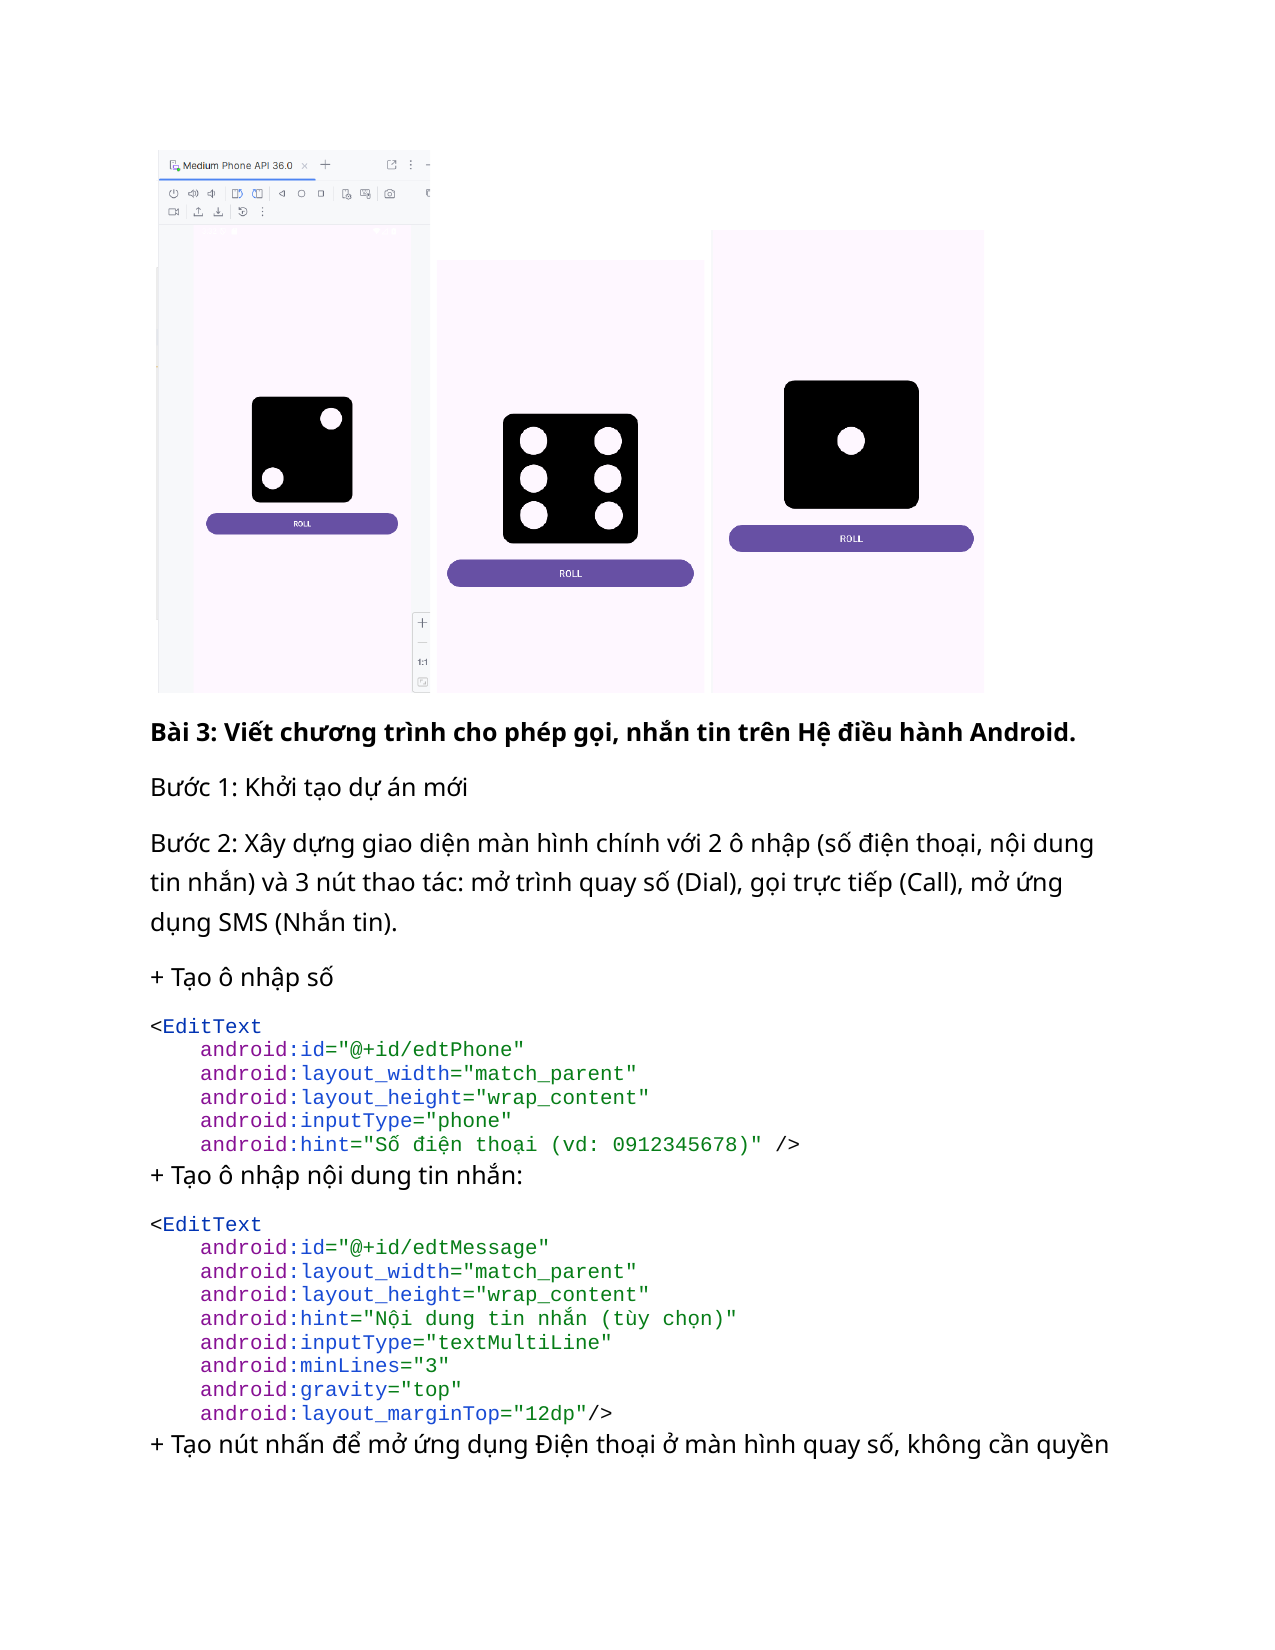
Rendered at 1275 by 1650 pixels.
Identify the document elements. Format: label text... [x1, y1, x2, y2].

text Bước 2: Xây dựng giao diện màn hình chính với 2 ô nhập (số điện thoại, nội dung tin nhắn) và 3 nút thao tác: mở trình quay số (Dial), gọi trực tiếp (Call), mở ứng dụng SMS (Nhắn tin). [150, 826, 1125, 938]
text + Tạo ô nhập số [150, 960, 1125, 994]
picture [711, 230, 985, 693]
picture [156, 150, 431, 693]
text Bước 1: Khởi tạo dự án mới [150, 770, 1125, 804]
text <EditText android:id="@+id/edtPhone" android:layout_width="match_parent" android:layout_height="wrap_content" android:inputType="phone" android:hint="Số điện thoại (vd: 0912345678)" /> [150, 1016, 1125, 1158]
text Bài 3: Viết chương trình cho phép gọi, nhắn tin trên Hệ điều hành Android. [150, 714, 1125, 748]
picture [436, 260, 705, 693]
text + Tạo ô nhập nội dung tin nhắn: [150, 1158, 1125, 1192]
text <EditText android:id="@+id/edtMessage" android:layout_width="match_parent" android:layout_height="wrap_content" android:hint="Nội dung tin nhắn (tùy chọn)" android:inputType="textMultiLine" android:minLines="3" android:gravity="top" android:layout_marginTop="12dp"/> [150, 1213, 1125, 1426]
text + Tạo nút nhấn để mở ứng dụng Điện thoại ở màn hình quay số, không cần quyền [150, 1426, 1125, 1460]
